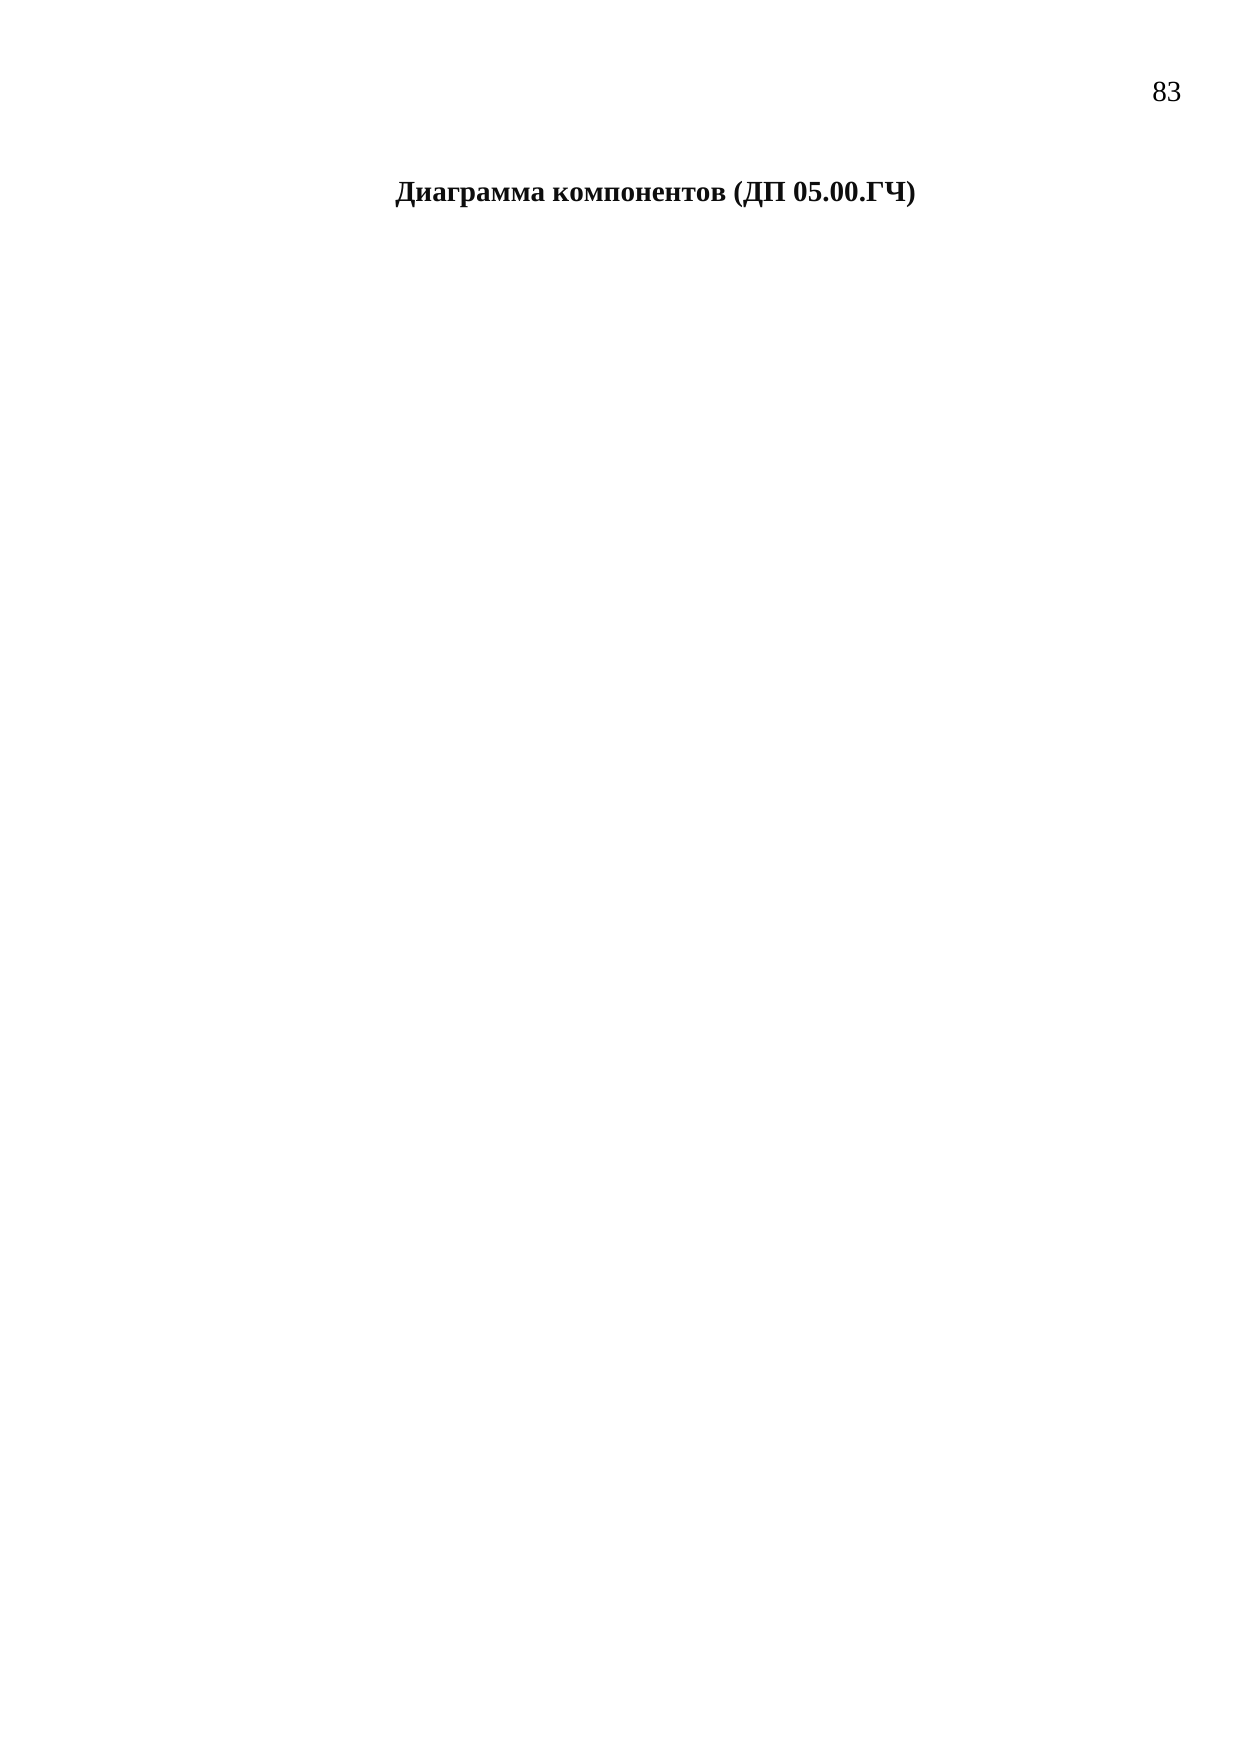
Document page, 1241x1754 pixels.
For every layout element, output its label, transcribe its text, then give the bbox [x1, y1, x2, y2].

text Диаграмма компонентов (ДП 05.00.ГЧ) [130, 174, 1181, 207]
